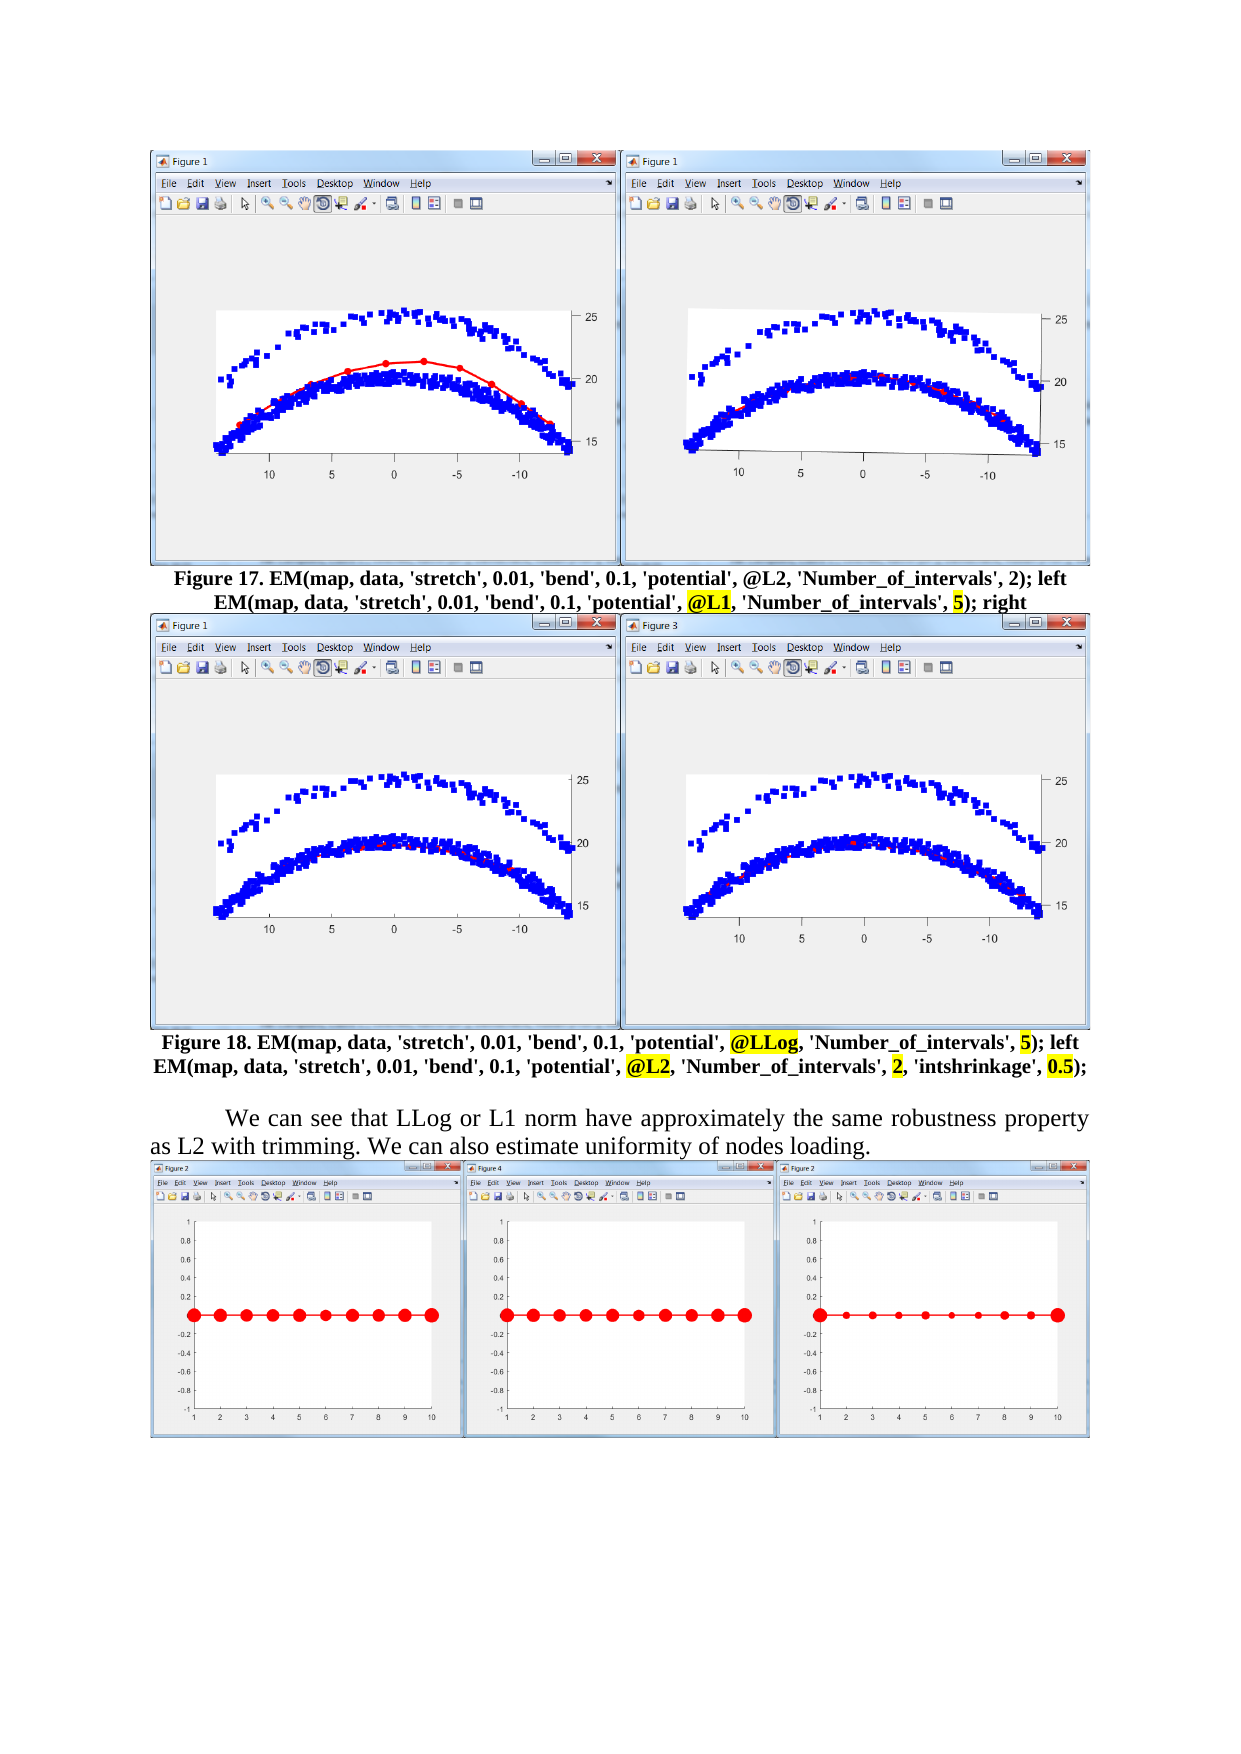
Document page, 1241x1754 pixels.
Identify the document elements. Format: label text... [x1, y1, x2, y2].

text EM(map, data, 'stretch', 0.01, 'bend', 0.1, 'potential', @L2, 'Number_of_intervals', 2, 'intshrinkage', 0.5); [150, 1054, 626, 1078]
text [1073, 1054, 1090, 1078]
picture [150, 150, 1091, 566]
text Figure 22. EM(map, data, 'stretch', 0.01, 'bend', 0.1, 'potential', @LLog, 'Number_of_intervals', 5); left [150, 1030, 730, 1054]
picture [150, 613, 1091, 1030]
text Figure 21. EM(map, data, 'stretch', 0.01, 'bend', 0.1, 'potential', @L2, 'Number_of_intervals', 2); left [150, 566, 1090, 590]
text We can see that LLog or L1 norm have approximately the same robustness property as L2 with trimming. We can also estimate uniformity of nodes loading. [150, 1103, 1090, 1160]
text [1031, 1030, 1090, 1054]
text EM(map, data, 'stretch', 0.01, 'bend', 0.1, 'potential', @L1, 'Number_of_intervals', 5); right [150, 590, 687, 613]
picture [150, 1160, 1090, 1438]
